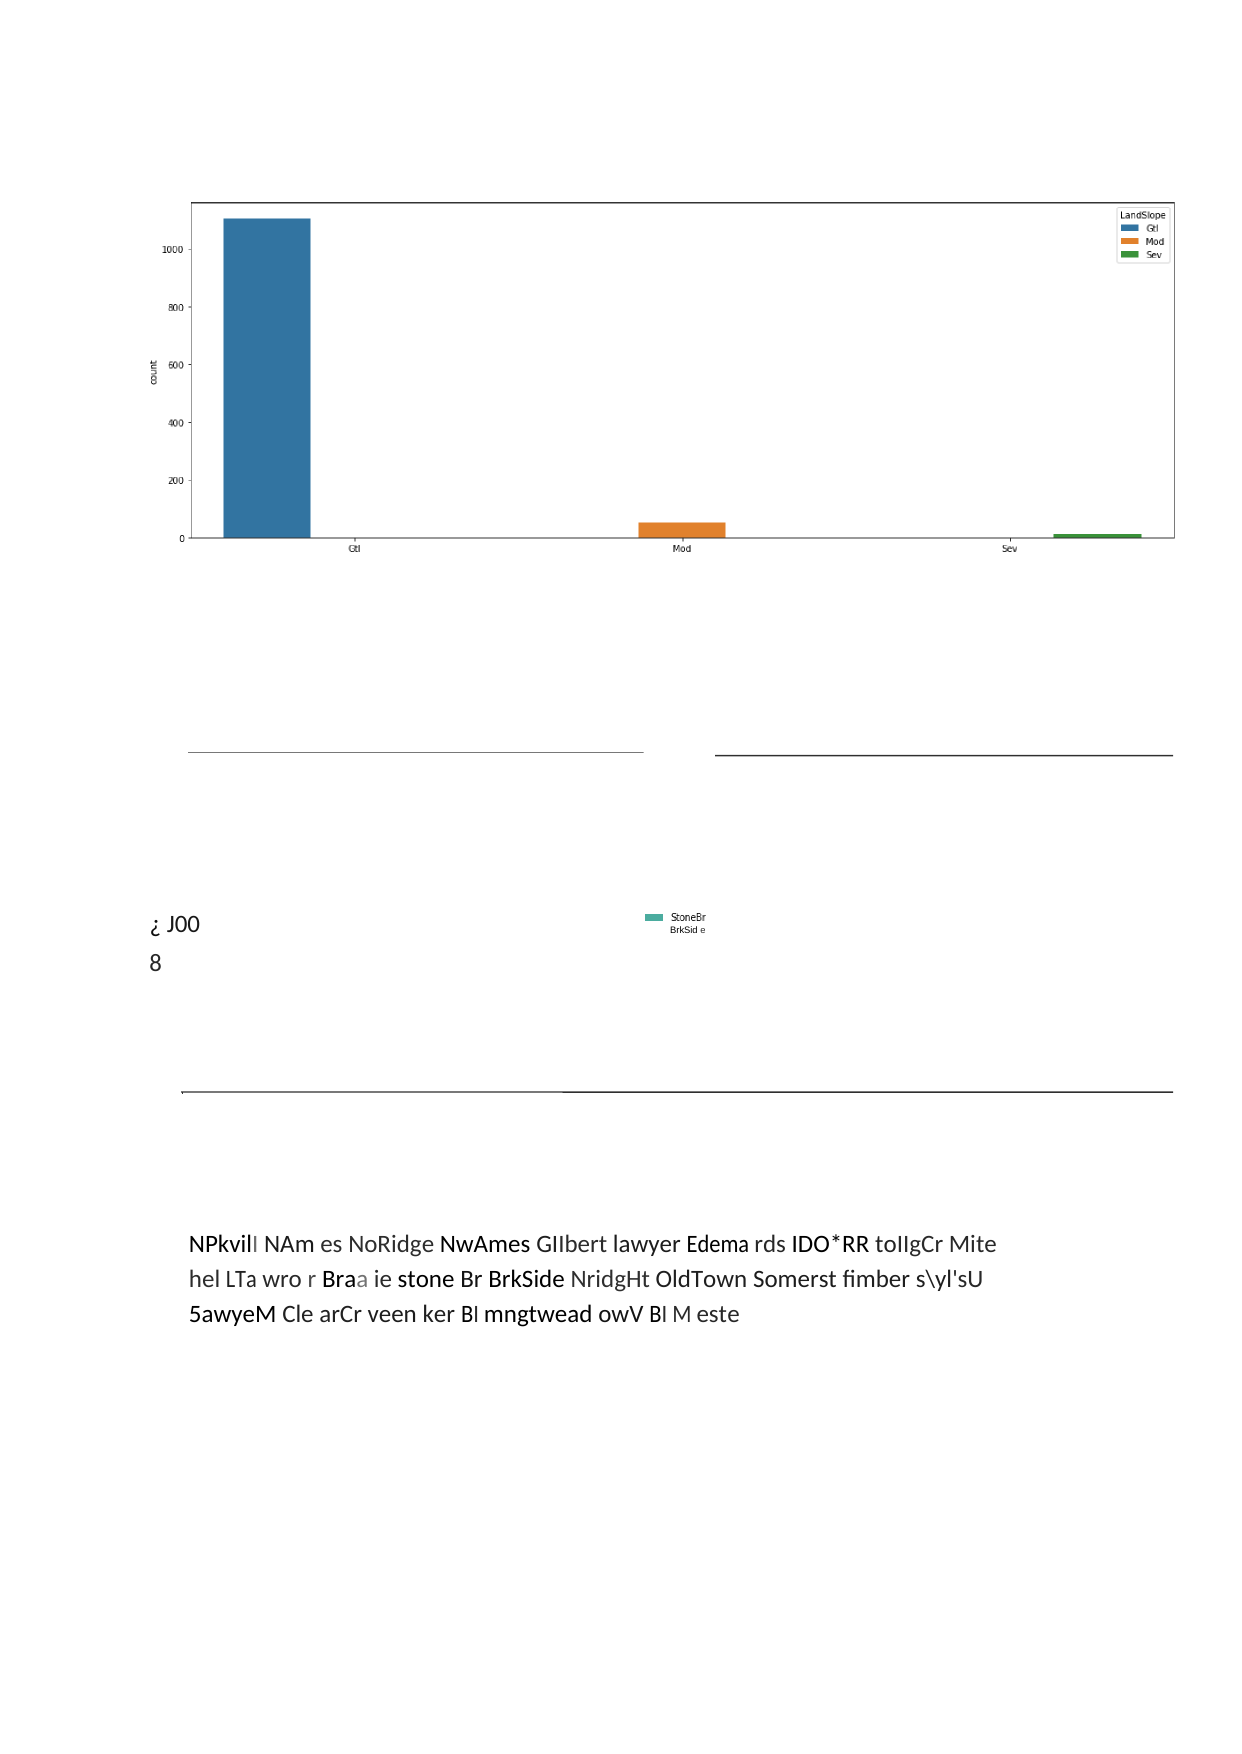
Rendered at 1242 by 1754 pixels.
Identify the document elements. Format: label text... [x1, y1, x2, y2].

picture [645, 913, 706, 921]
picture [150, 202, 1175, 552]
text NPkvilI NAm es NoRidge NwAmes GIIbert lawyer Edema rds IDO*RR toIIgCr Mite hel LTa wro r Braa ie stone Br BrkSide NridgHt OldTown Somerst fimber s\yl'sU 5awyeM Cle arCr veen ker BI mngtwead owV BI M este [189, 1228, 1020, 1329]
text ¿ J00 [149, 908, 1020, 939]
text 8 [149, 947, 1020, 978]
